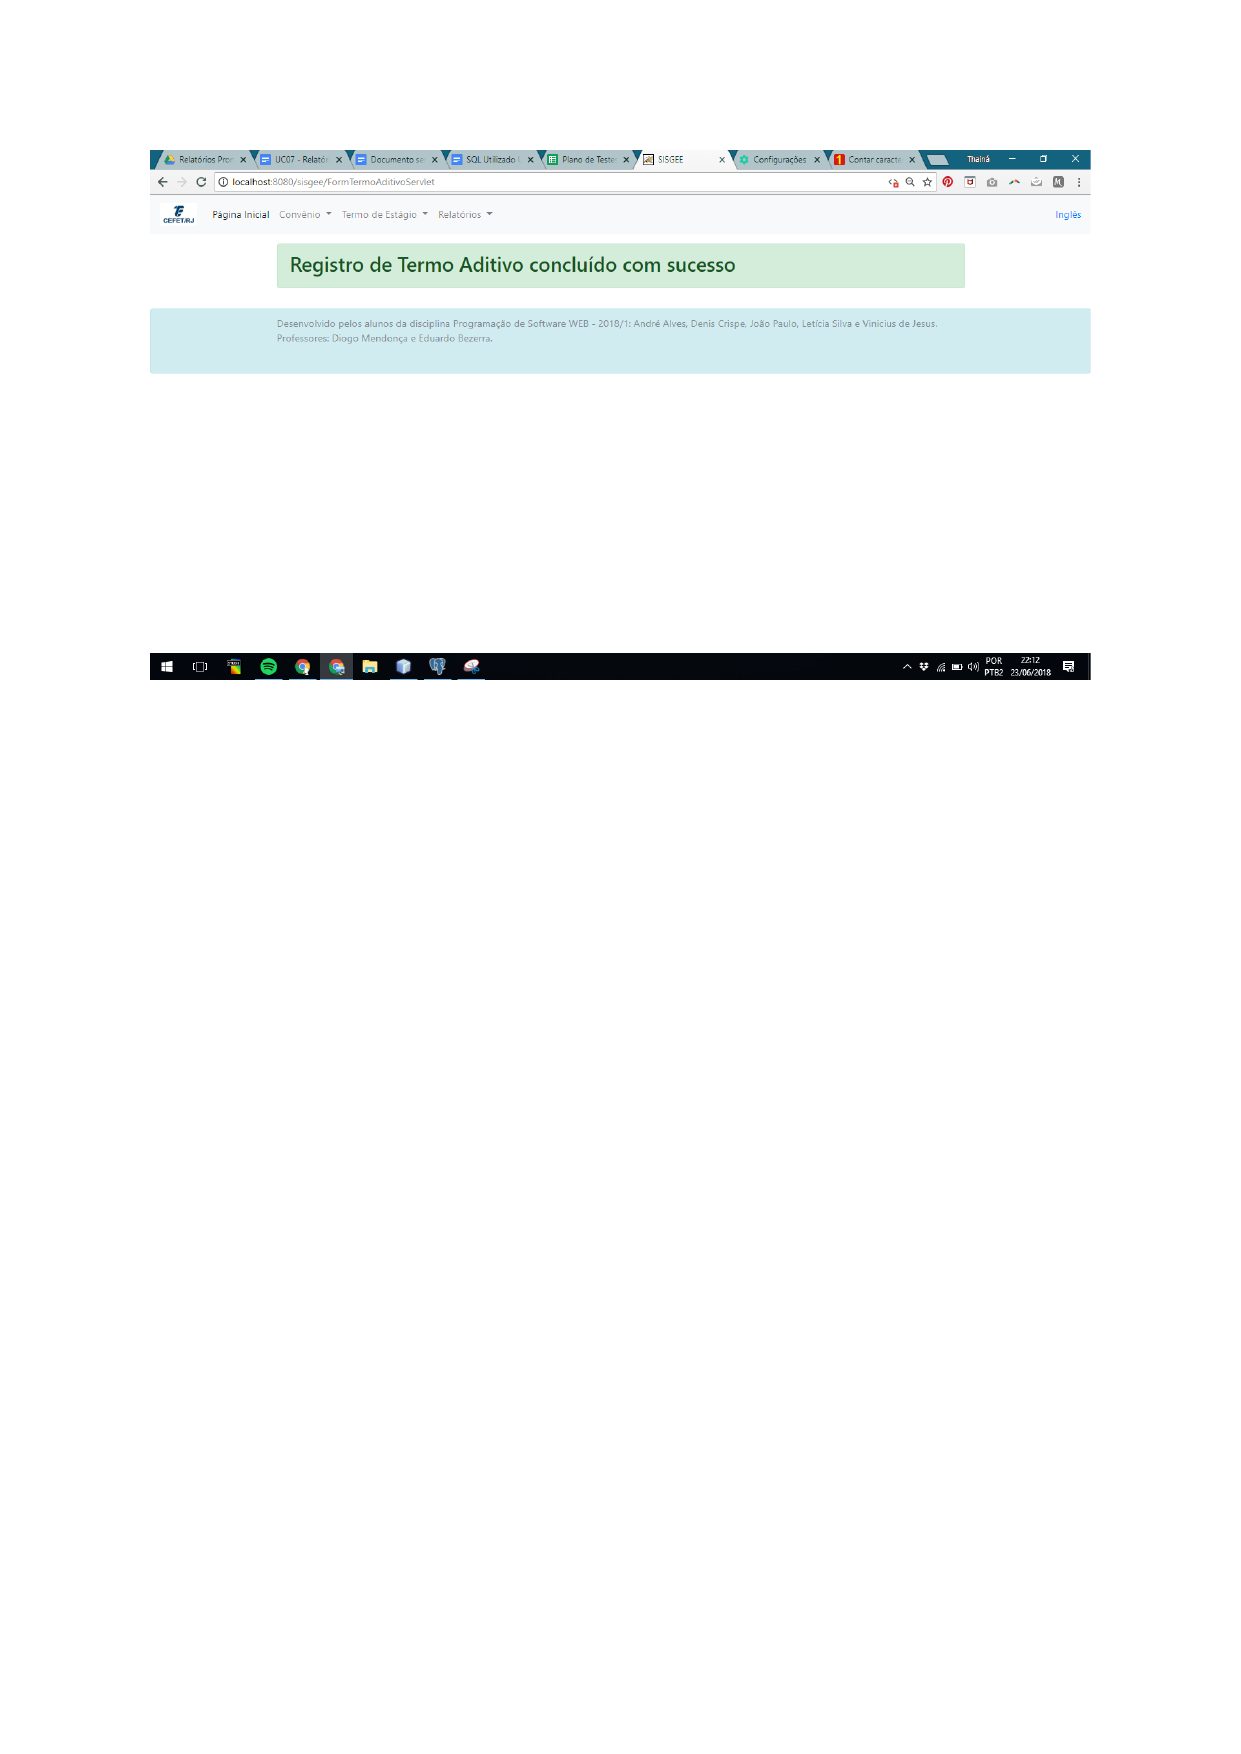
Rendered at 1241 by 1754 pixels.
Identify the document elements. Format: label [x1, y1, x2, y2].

picture [150, 150, 1091, 680]
